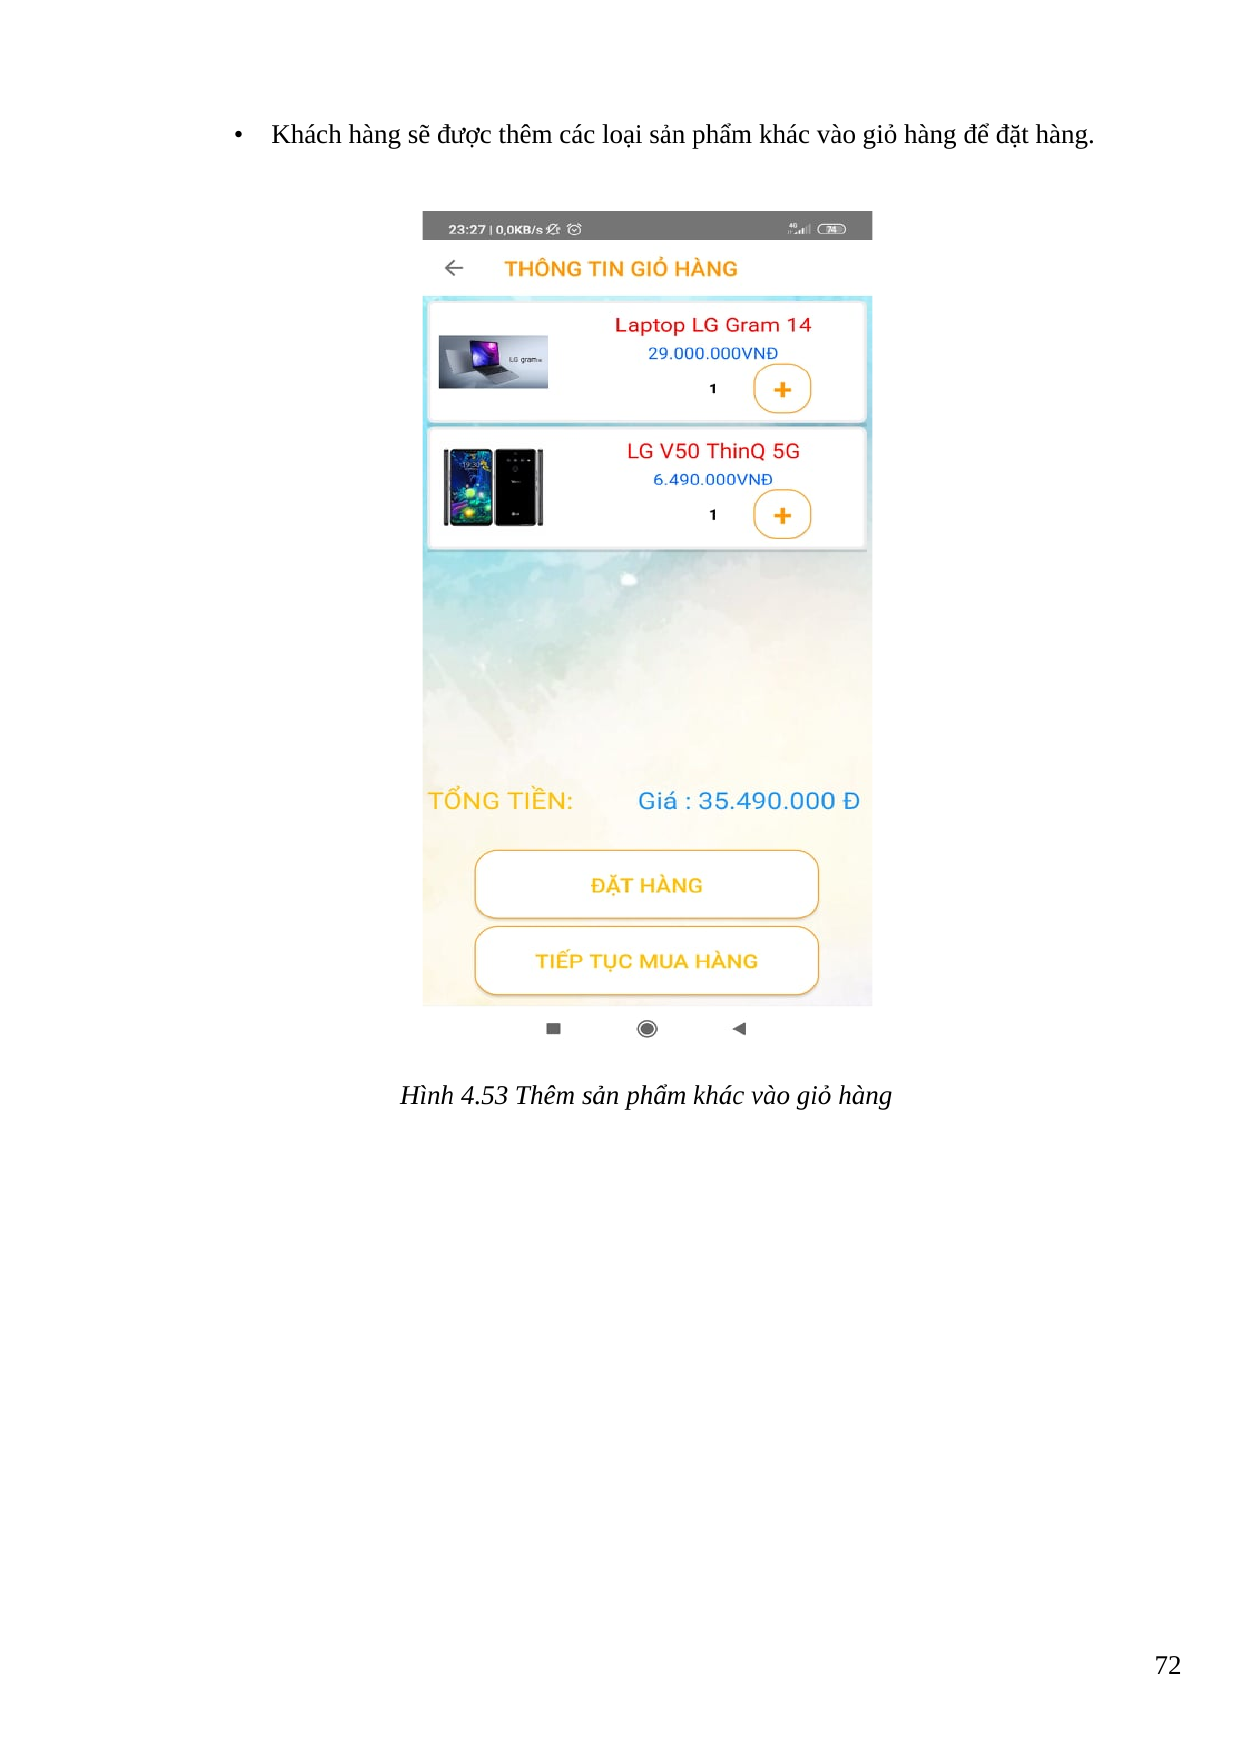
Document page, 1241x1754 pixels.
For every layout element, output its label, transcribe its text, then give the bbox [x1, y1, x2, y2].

picture [422, 211, 873, 1052]
list Khách hàng sẽ được thêm các loại sản phẩm khác vào giỏ hàng để đặt hàng. [233, 118, 1117, 149]
